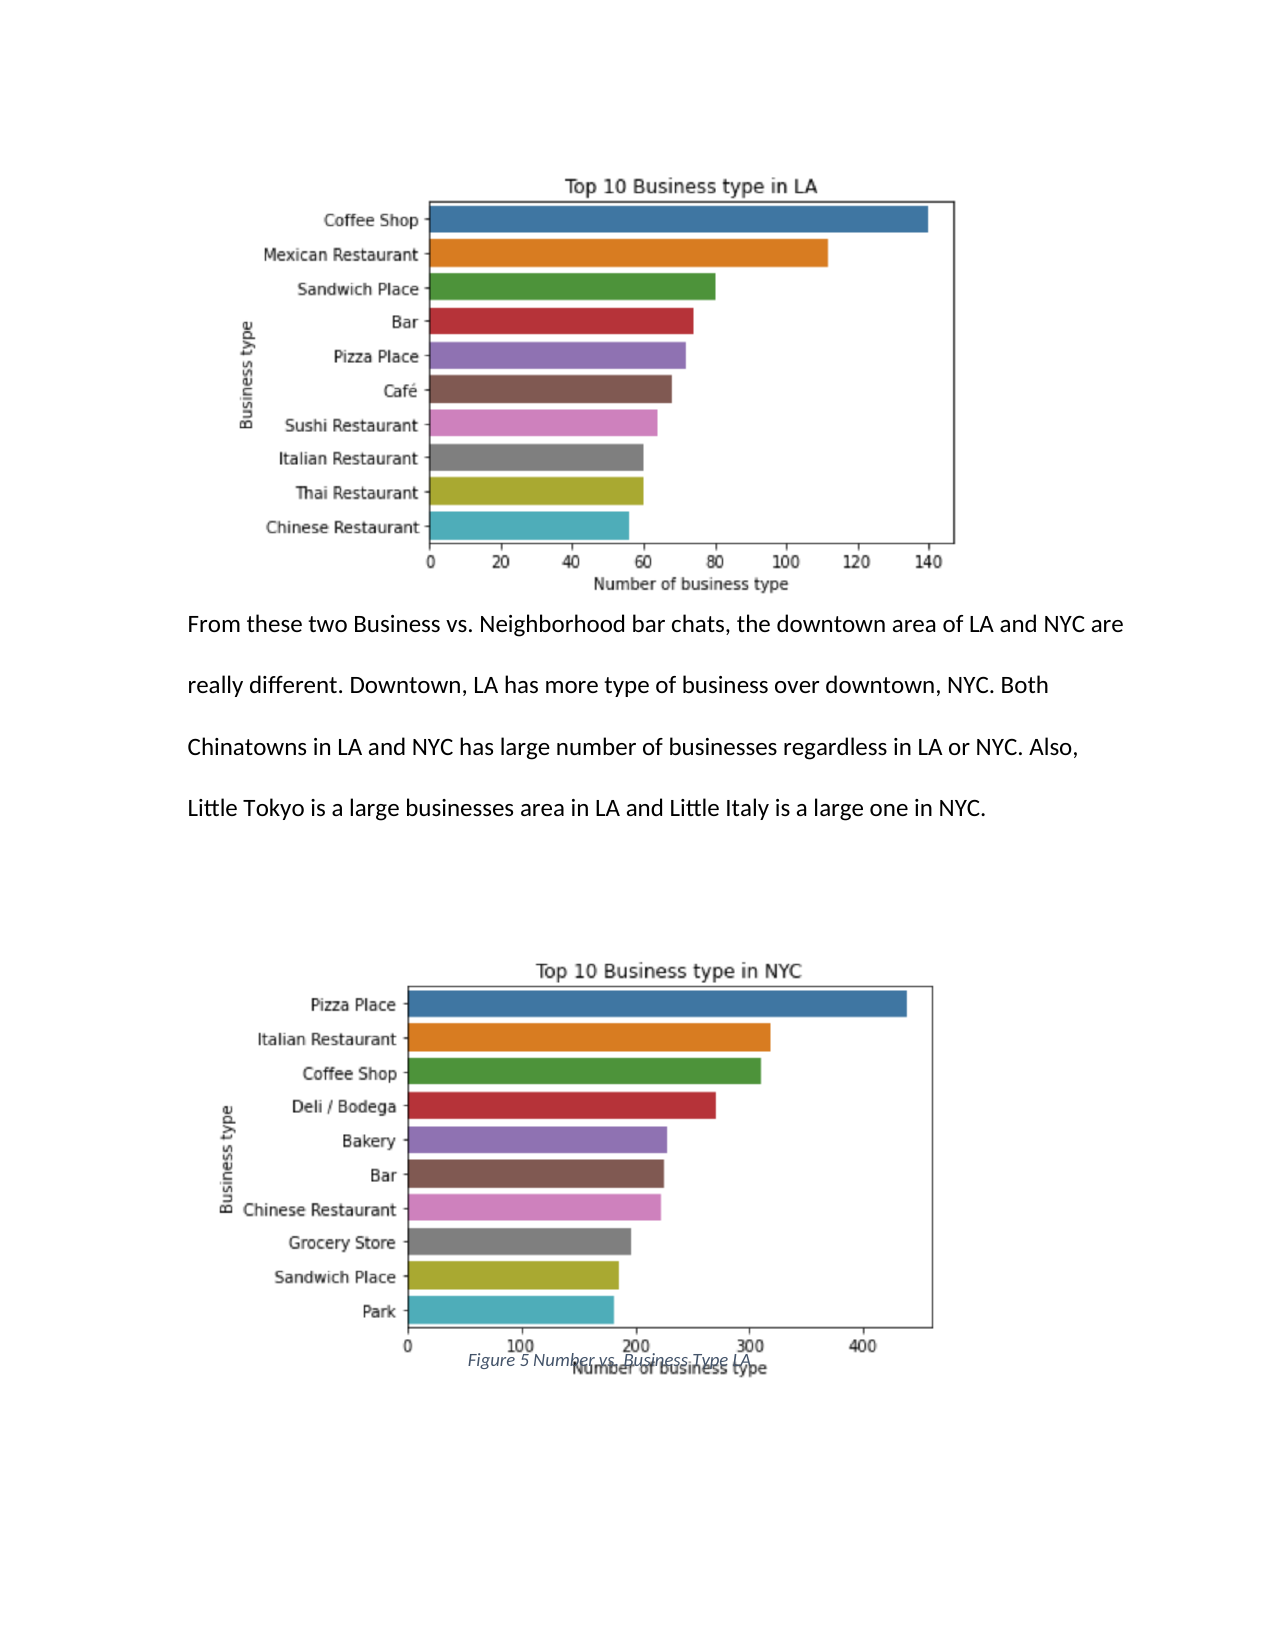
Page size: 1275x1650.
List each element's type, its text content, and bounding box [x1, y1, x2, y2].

picture [215, 150, 1014, 609]
picture [186, 954, 997, 1390]
